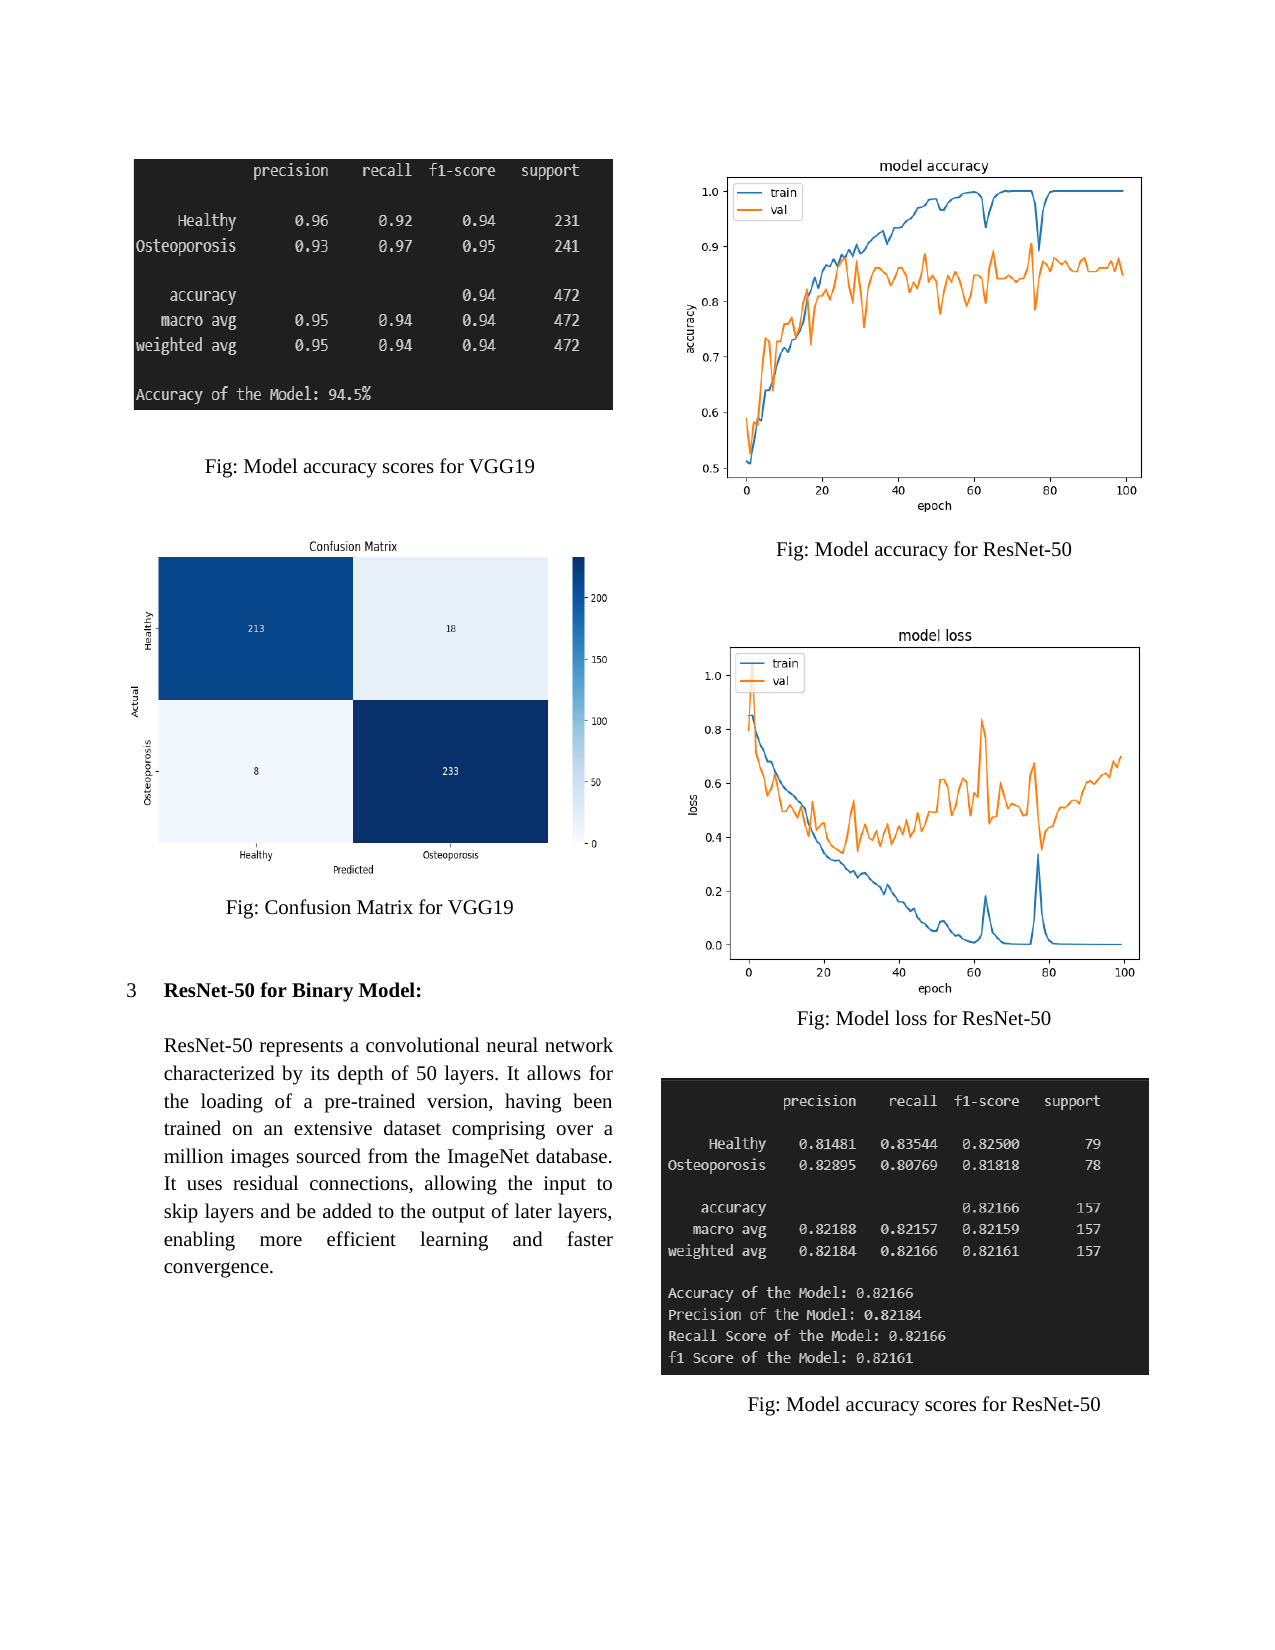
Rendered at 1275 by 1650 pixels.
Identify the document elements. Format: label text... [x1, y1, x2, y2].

list ResNet-50 represents a convolutional neural network characterized by its depth of 50 layers. It allows for the loading of a pre-trained version, having been trained on an extensive dataset comprising over a million images sourced from the ImageNet database. It uses residual connections, allowing the input to skip layers and be added to the output of later layers, enabling more efficient learning and faster convergence. [163, 1033, 613, 1278]
list Fig: Model accuracy for ResNet-50 [699, 536, 1149, 561]
picture [676, 151, 1149, 520]
text Fig: Confusion Matrix for VGG19 [126, 895, 613, 919]
text Fig: Model accuracy scores for VGG19 [126, 454, 613, 478]
list ResNet-50 for Binary Model: [126, 978, 613, 1002]
picture [133, 159, 613, 410]
list Fig: Model loss for ResNet-50 [699, 1006, 1149, 1030]
picture [661, 1078, 1149, 1375]
picture [679, 620, 1147, 1003]
list Fig: Model accuracy scores for ResNet-50 [699, 1392, 1149, 1416]
picture [125, 533, 613, 882]
